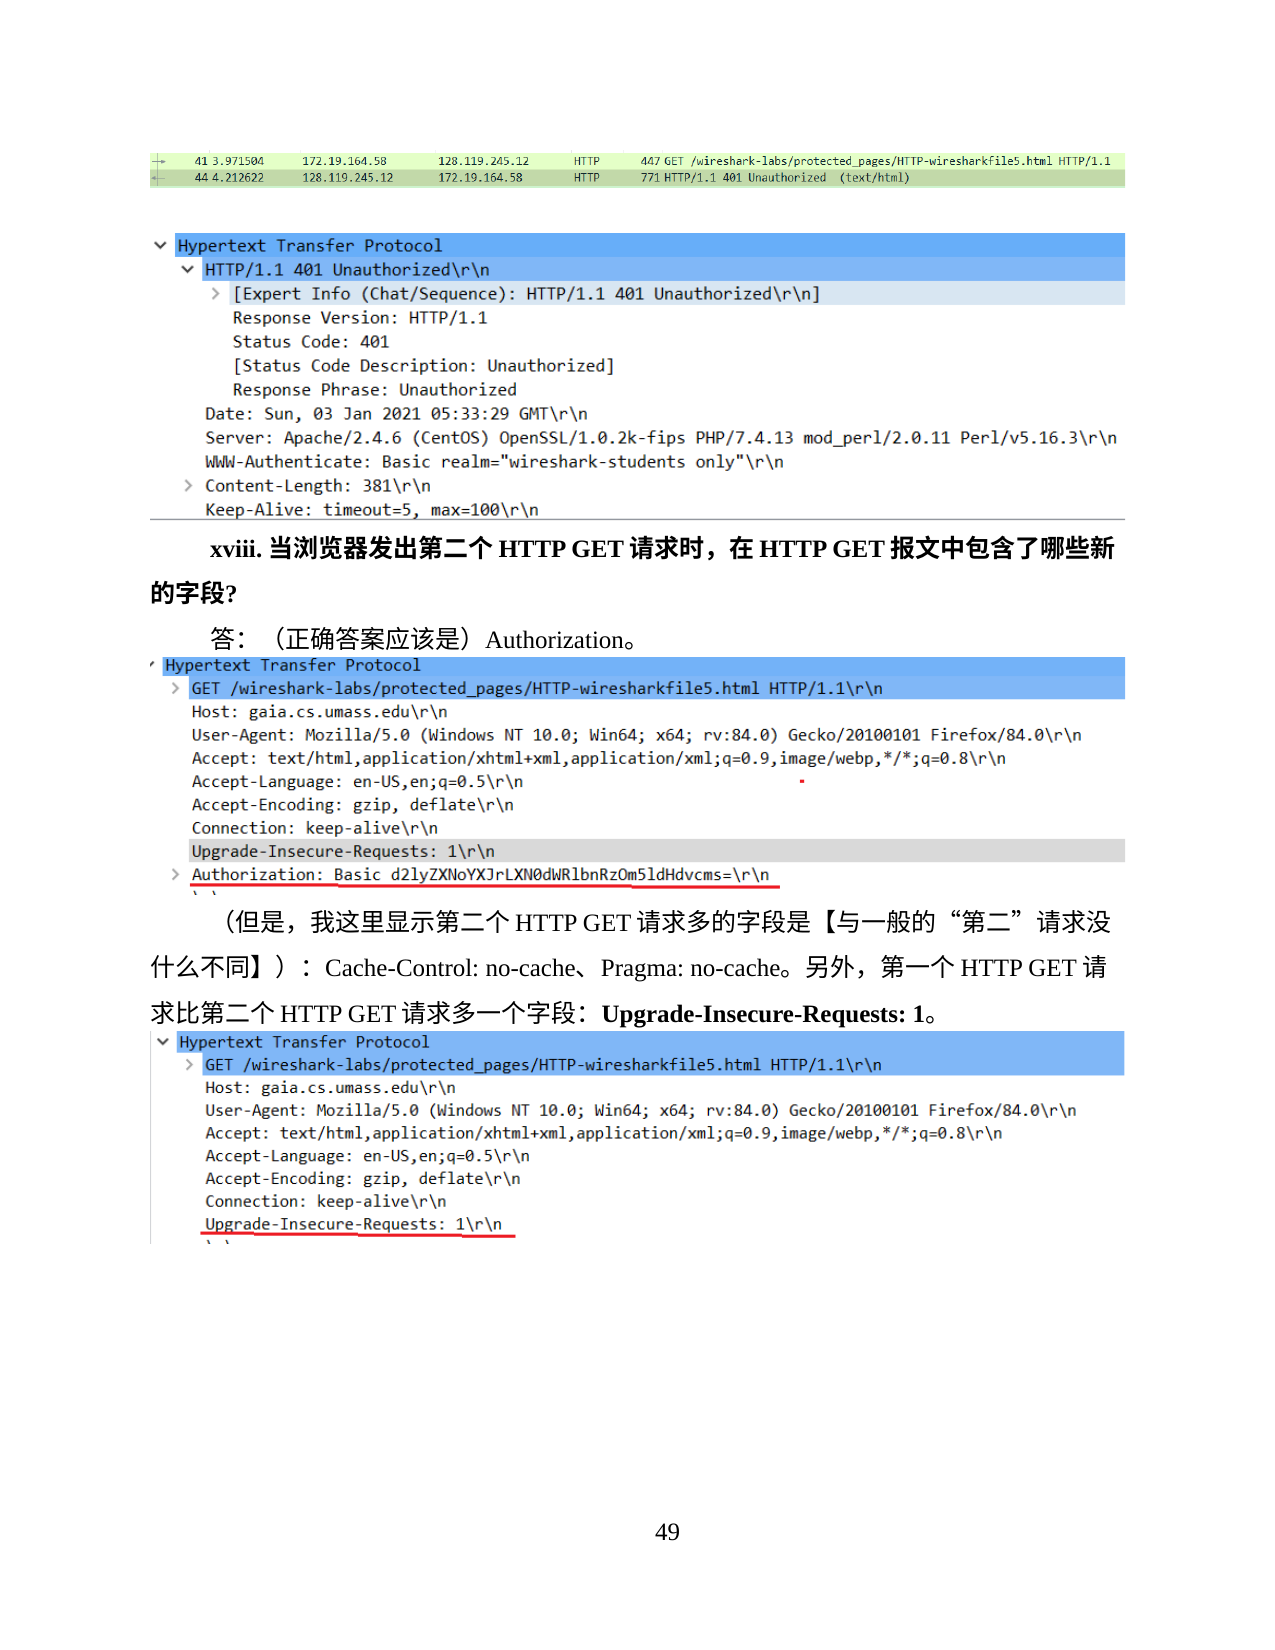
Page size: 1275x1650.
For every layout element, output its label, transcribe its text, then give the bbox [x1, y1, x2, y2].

picture [150, 657, 1125, 895]
picture [150, 1031, 1125, 1244]
text （但是，我这里显示第二个HTTP GET请求多的字段是【与一般的“第二”请求没什么不同】）：Cache-Control: no-cache、Pragma: no-cache。另外，第一个HTTP GET请求比第二个HTTP GET请求多一个字段：Upgrade-Insecure-Requests: 1。 [150, 895, 1125, 1031]
text 答：（正确答案应该是）Authorization。 [150, 612, 1125, 657]
picture [150, 233, 1125, 521]
picture [150, 150, 1125, 188]
text xviii. 当浏览器发出第二个HTTP GET请求时，在HTTP GET报文中包含了哪些新的字段? [150, 521, 1125, 612]
